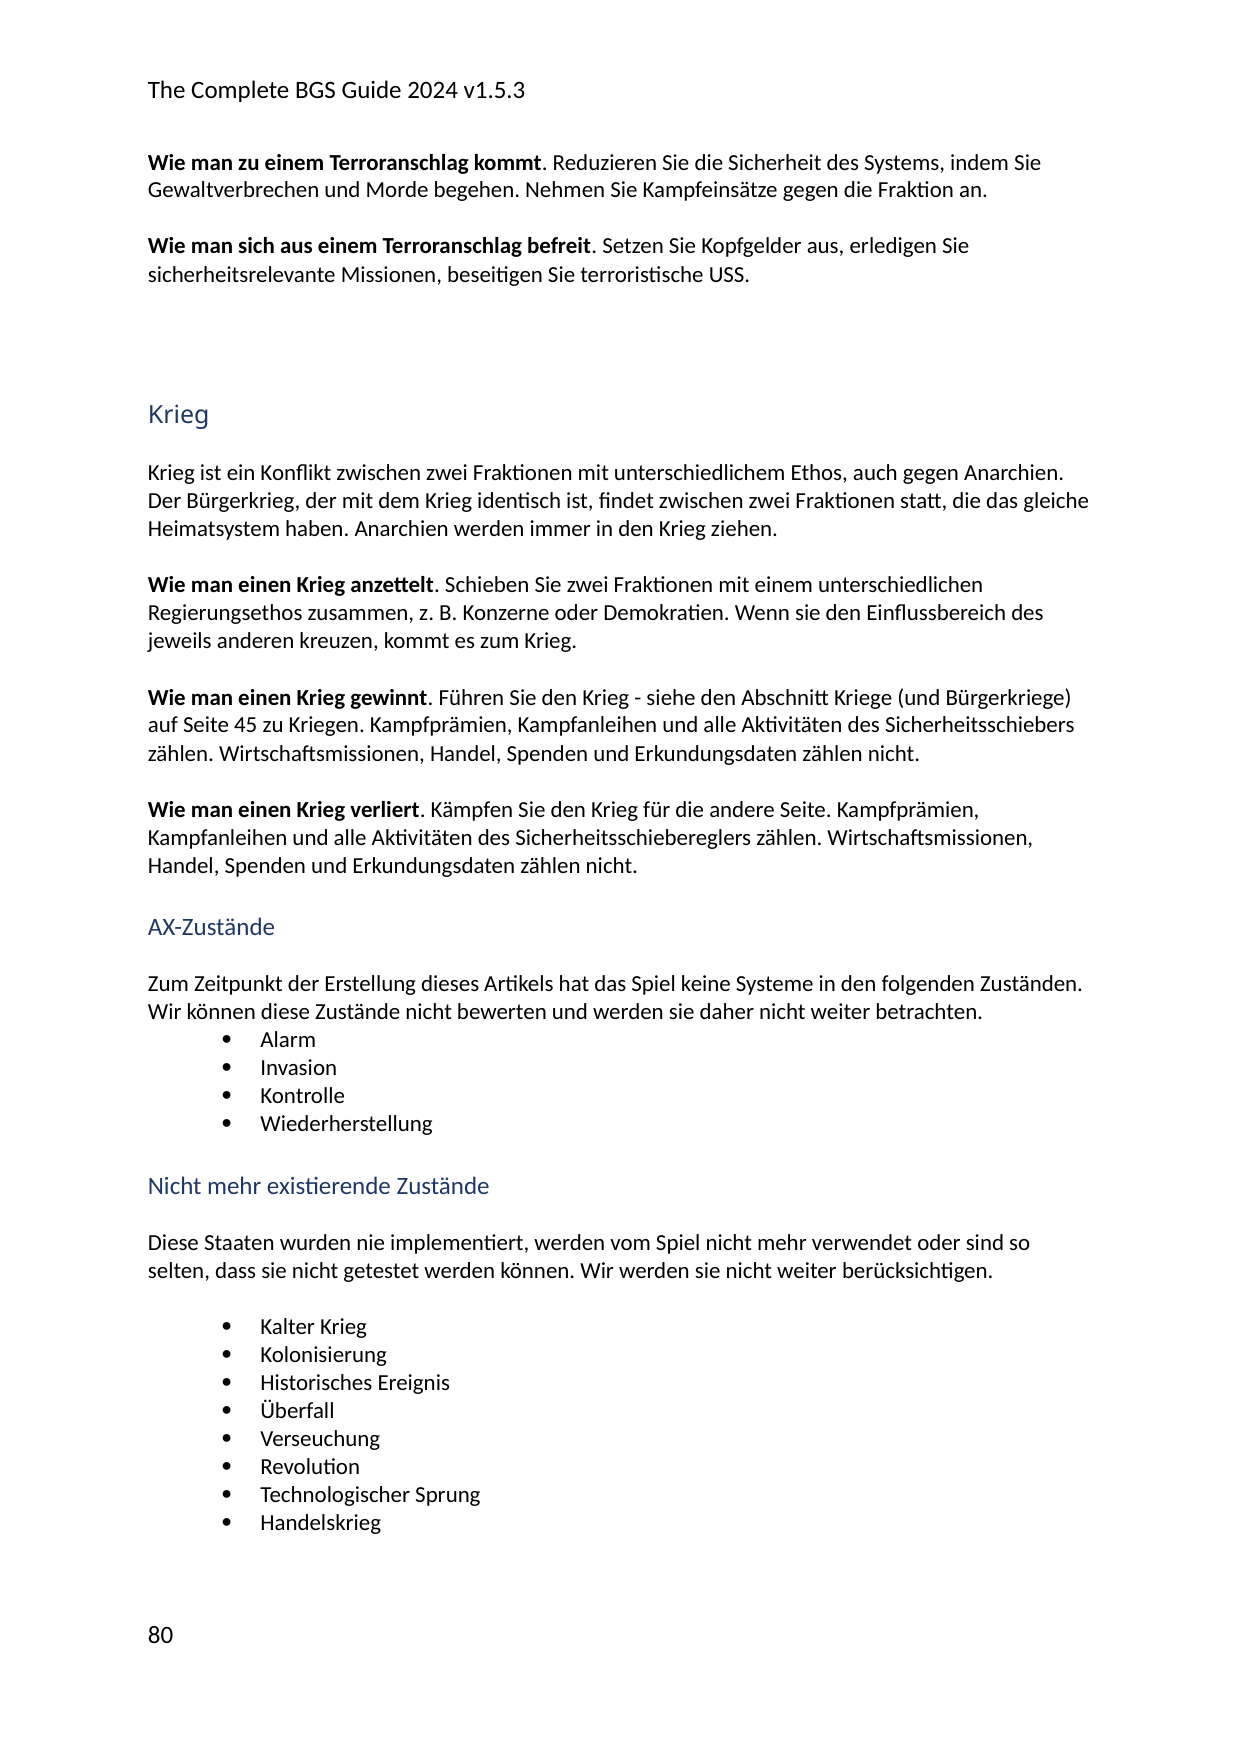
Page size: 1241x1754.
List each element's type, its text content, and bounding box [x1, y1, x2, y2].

list Historisches Ereignis [223, 1368, 1093, 1396]
list Handelskrieg [223, 1508, 1093, 1537]
list Technologischer Sprung [223, 1481, 1093, 1508]
list Kontrolle [223, 1082, 1093, 1109]
subtitle Nicht mehr existierende Zustände [148, 1170, 1093, 1200]
list Revolution [223, 1452, 1093, 1481]
subtitle Krieg [148, 396, 1093, 430]
text Wie man zu einem Terroranschlag kommt. Reduzieren Sie die Sicherheit des Systems, indem Sie Gewaltverbrechen und Morde begehen. Nehmen Sie Kampfeinsätze gegen die Fraktion an. [148, 148, 1093, 204]
subtitle AX-Zustände [148, 911, 1093, 941]
list Verseuchung [223, 1424, 1093, 1452]
text Wie man einen Krieg verliert. Kämpfen Sie den Krieg für die andere Seite. Kampfprämien, Kampfanleihen und alle Aktivitäten des Sicherheitsschiebereglers zählen. Wirtschaftsmissionen, Handel, Spenden und Erkundungsdaten zählen nicht. [148, 795, 1093, 879]
text Zum Zeitpunkt der Erstellung dieses Artikels hat das Spiel keine Systeme in den folgenden Zuständen. Wir können diese Zustände nicht bewerten und werden sie daher nicht weiter betrachten. [148, 969, 1093, 1026]
text Wie man sich aus einem Terroranschlag befreit. Setzen Sie Kopfgelder aus, erledigen Sie sicherheitsrelevante Missionen, beseitigen Sie terroristische USS. [148, 232, 1093, 288]
text Krieg ist ein Konflikt zwischen zwei Fraktionen mit unterschiedlichem Ethos, auch gegen Anarchien. Der Bürgerkrieg, der mit dem Krieg identisch ist, findet zwischen zwei Fraktionen statt, die das gleiche Heimatsystem haben. Anarchien werden immer in den Krieg ziehen. [148, 458, 1093, 542]
text Wie man einen Krieg anzettelt. Schieben Sie zwei Fraktionen mit einem unterschiedlichen Regierungsethos zusammen, z. B. Konzerne oder Demokratien. Wenn sie den Einflussbereich des jeweils anderen kreuzen, kommt es zum Krieg. [148, 571, 1093, 654]
list Kolonisierung [223, 1340, 1093, 1368]
text Wie man einen Krieg gewinnt. Führen Sie den Krieg - siehe den Abschnitt Kriege (und Bürgerkriege) auf Seite 45 zu Kriegen. Kampfprämien, Kampfanleihen und alle Aktivitäten des Sicherheitsschiebers zählen. Wirtschaftsmissionen, Handel, Spenden und Erkundungsdaten zählen nicht. [148, 683, 1093, 767]
text Diese Staaten wurden nie implementiert, werden vom Spiel nicht mehr verwendet oder sind so selten, dass sie nicht getestet werden können. Wir werden sie nicht weiter berücksichtigen. [148, 1228, 1093, 1284]
list Kalter Krieg [223, 1312, 1093, 1340]
list Alarm [223, 1026, 1093, 1053]
list Überfall [223, 1396, 1093, 1424]
list Wiederherstellung [223, 1109, 1093, 1138]
list Invasion [223, 1053, 1093, 1082]
